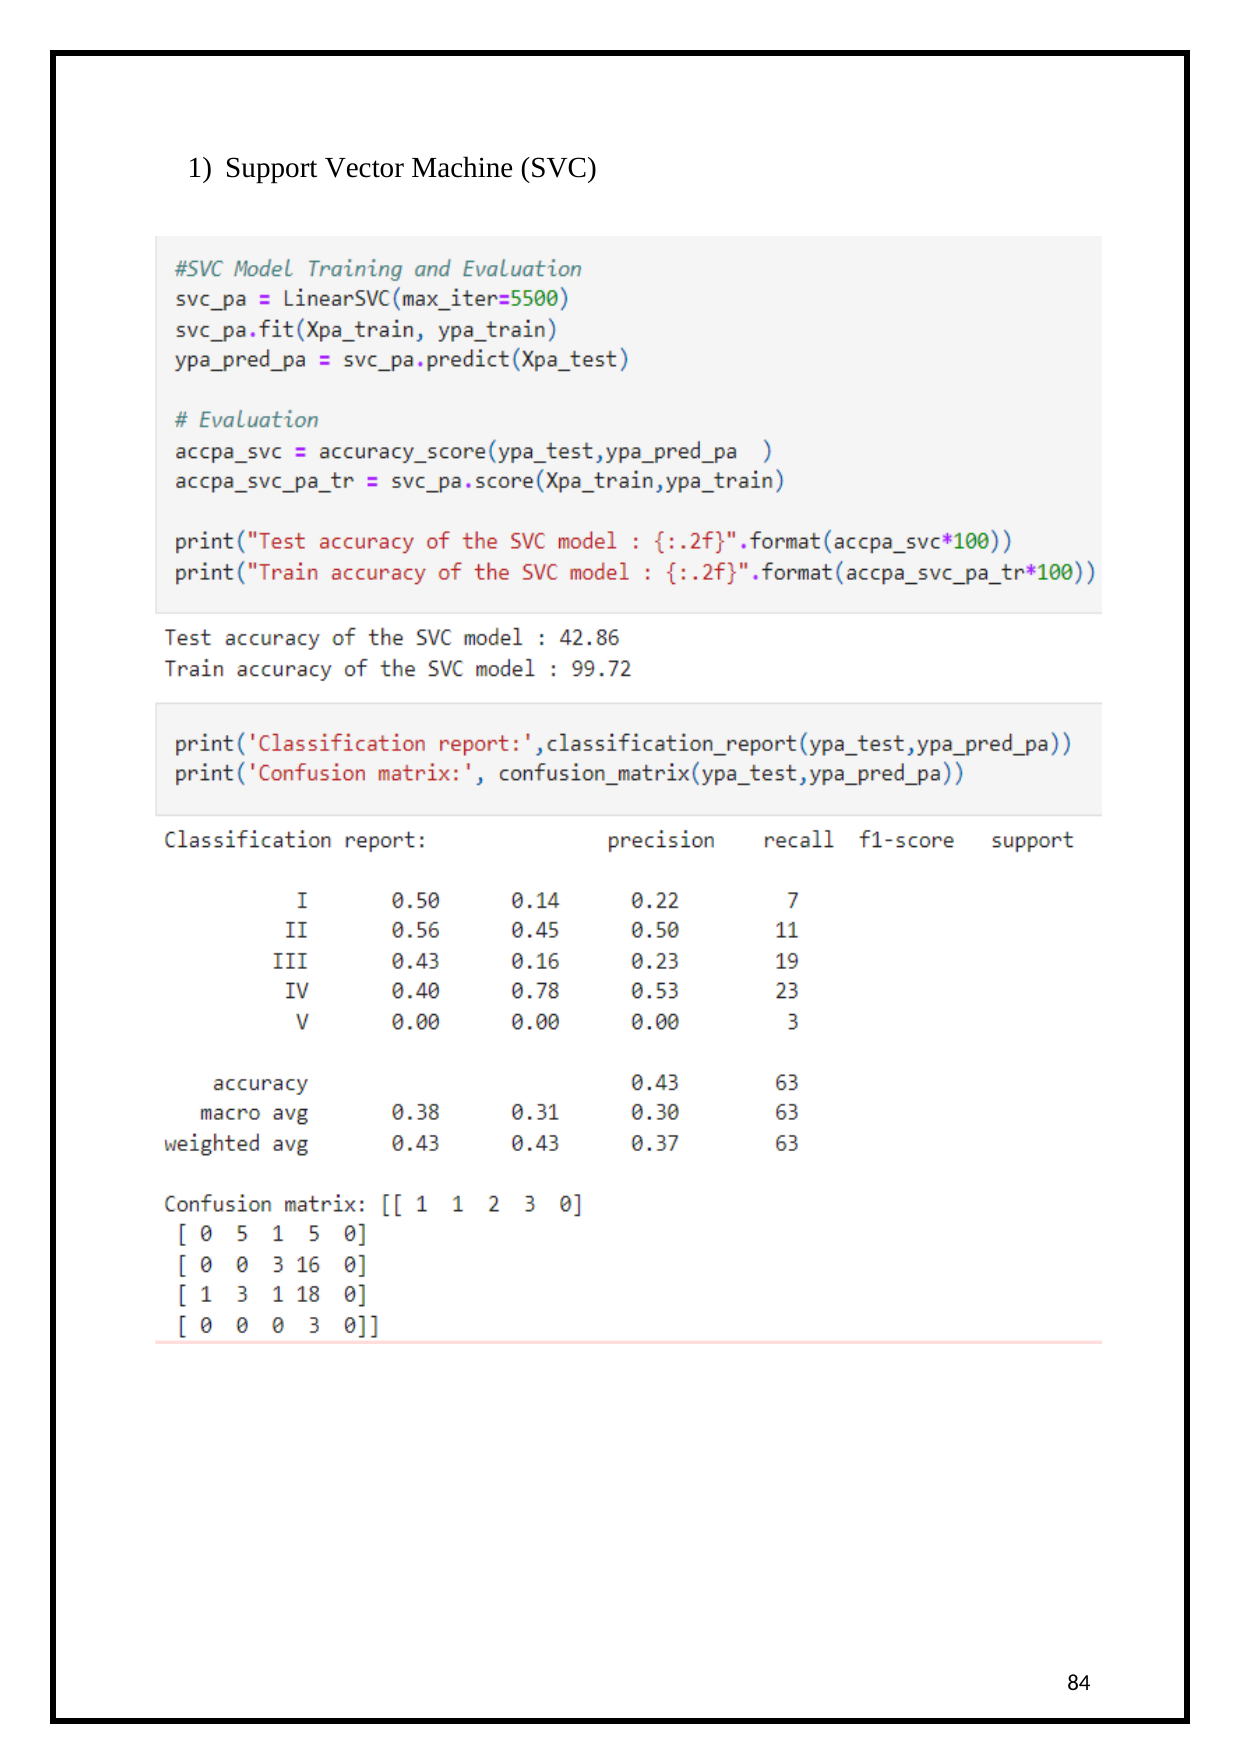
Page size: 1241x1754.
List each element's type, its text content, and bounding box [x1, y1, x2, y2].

list Support Vector Machine (SVC) [187, 150, 1090, 183]
picture [150, 236, 1102, 1344]
